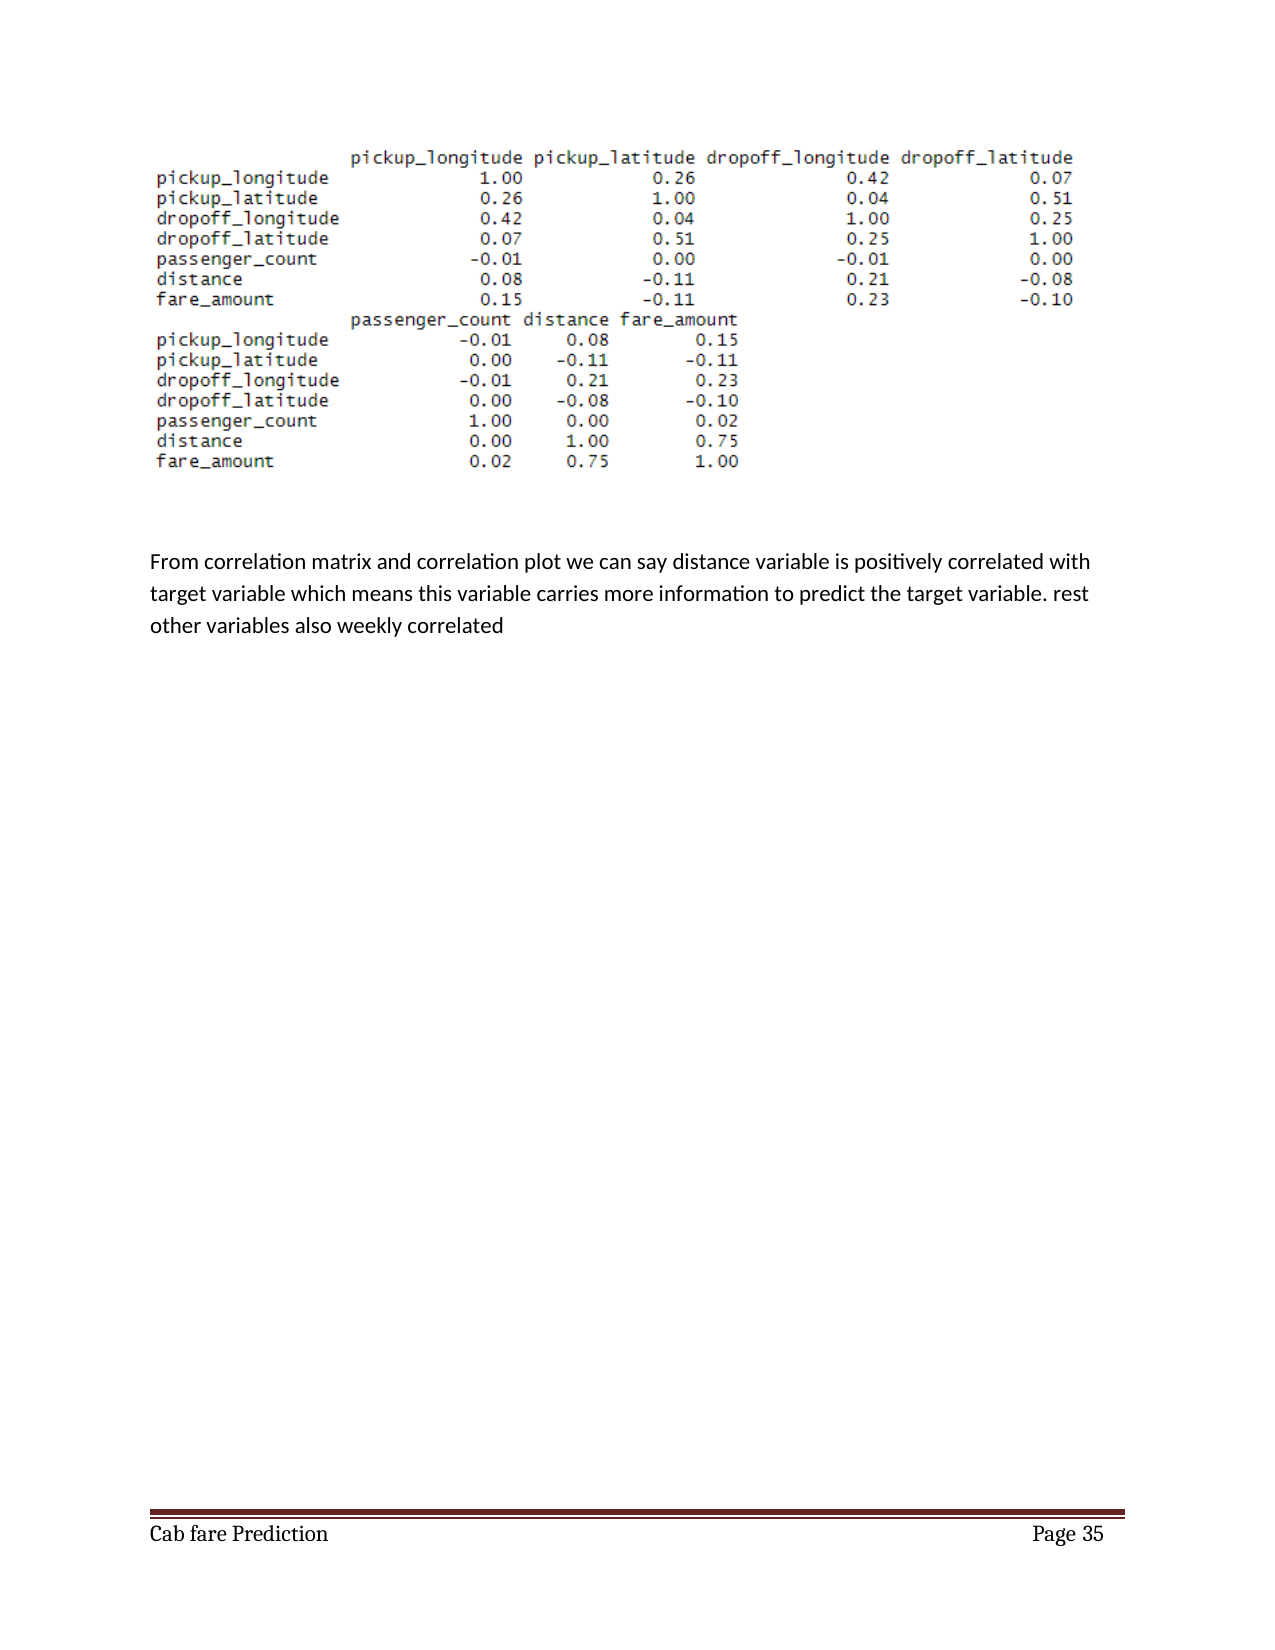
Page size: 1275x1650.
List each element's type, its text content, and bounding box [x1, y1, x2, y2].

text From correlation matrix and correlation plot we can say distance variable is positively correlated with target variable which means this variable carries more information to predict the target variable. rest other variables also weekly correlated [150, 547, 1125, 639]
picture [150, 150, 1125, 470]
